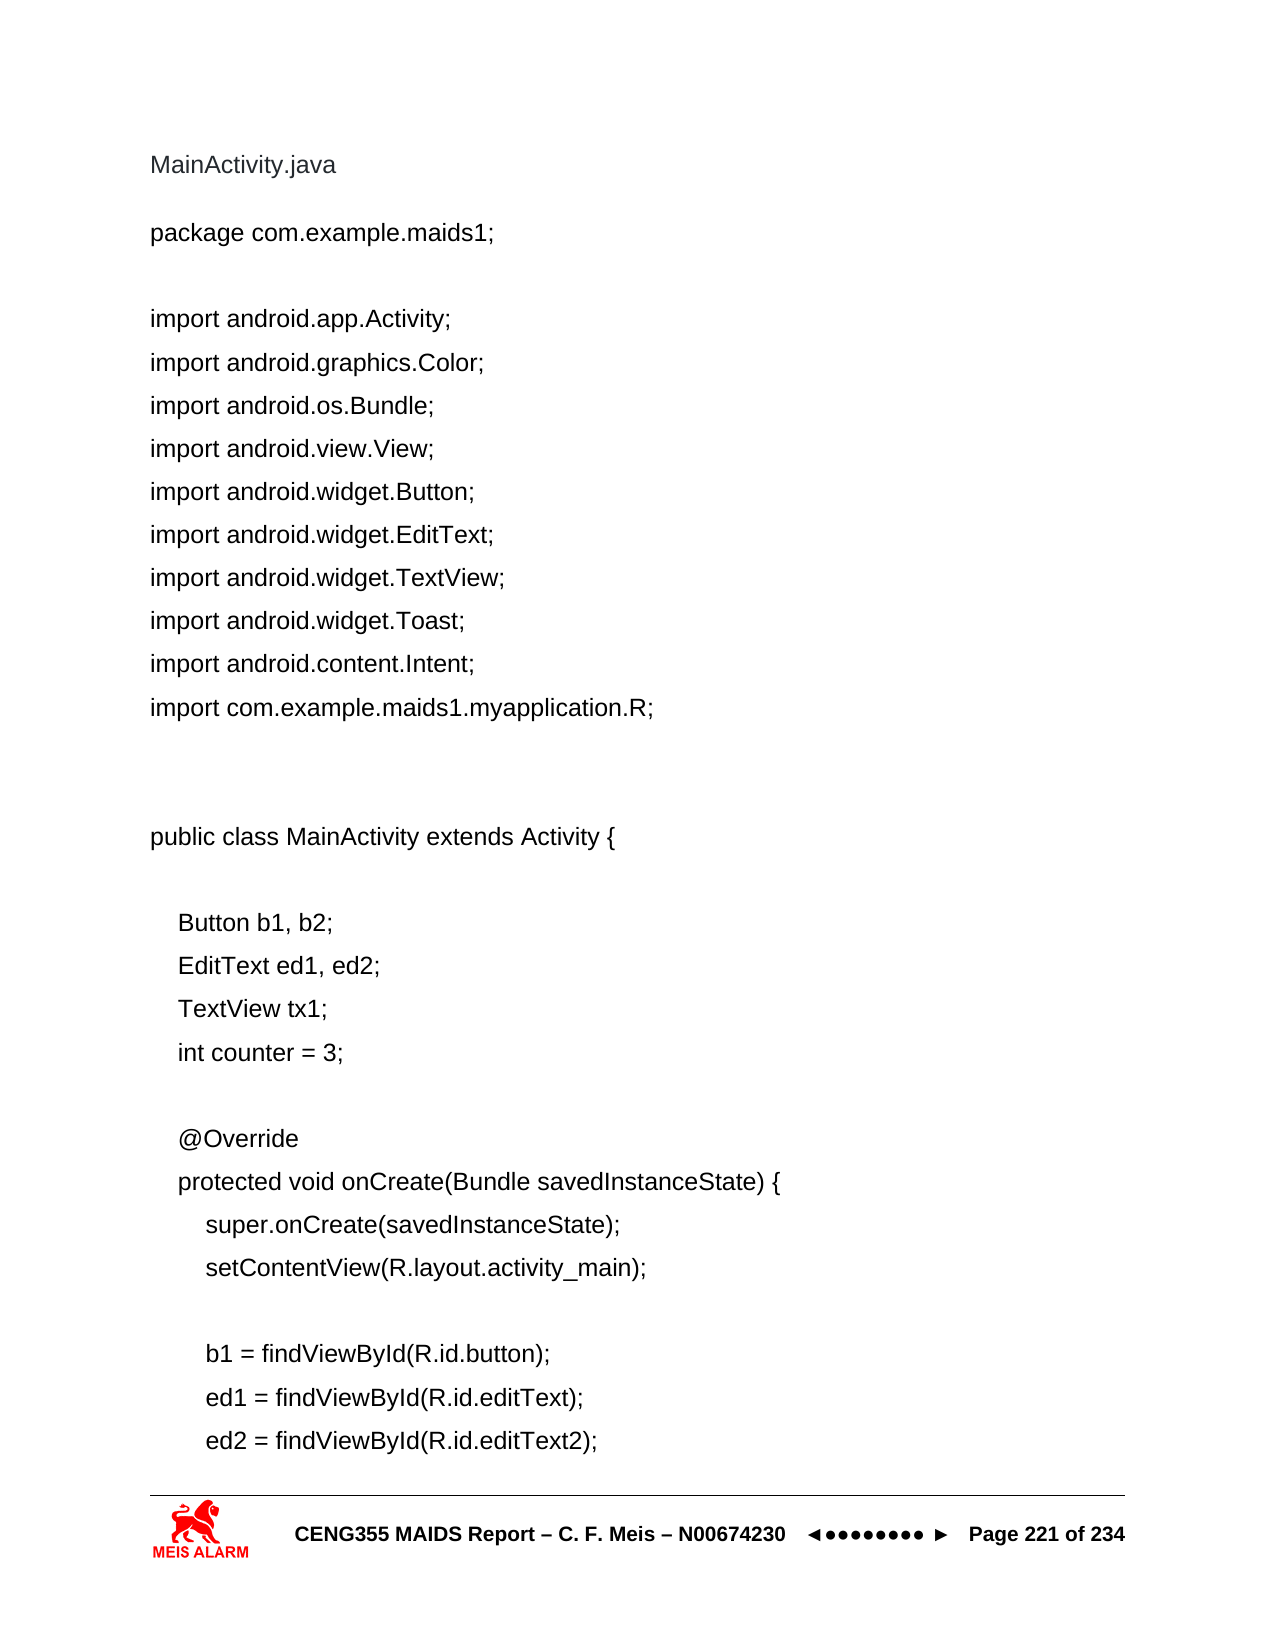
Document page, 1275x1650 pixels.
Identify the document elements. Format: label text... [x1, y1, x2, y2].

text ed2 = findViewById(R.id.editText2); [150, 1426, 1125, 1454]
picture [150, 1498, 253, 1561]
text package com.example.maids1; [150, 218, 1125, 247]
text import android.os.Bundle; [150, 391, 1125, 419]
text public class MainActivity extends Activity { [150, 822, 1125, 851]
text protected void onCreate(Bundle savedInstanceState) { [150, 1167, 1125, 1196]
text Button b1, b2; [150, 908, 1125, 937]
text TextView tx1; [150, 994, 1125, 1023]
text import com.example.maids1.myapplication.R; [150, 692, 1125, 721]
text setContentView(R.layout.activity_main); [150, 1253, 1125, 1282]
text import android.view.View; [150, 434, 1125, 462]
text import android.content.Intent; [150, 649, 1125, 678]
text MainActivity.java [150, 150, 1125, 179]
text int counter = 3; [150, 1037, 1125, 1066]
text import android.widget.TextView; [150, 563, 1125, 592]
text import android.widget.Button; [150, 477, 1125, 506]
text b1 = findViewById(R.id.button); [150, 1339, 1125, 1368]
text @Override [150, 1124, 1125, 1152]
text super.onCreate(savedInstanceState); [150, 1210, 1125, 1239]
text import android.graphics.Color; [150, 347, 1125, 376]
text import android.widget.EditText; [150, 520, 1125, 549]
text import android.app.Activity; [150, 304, 1125, 333]
text import android.widget.Toast; [150, 606, 1125, 635]
text ed1 = findViewById(R.id.editText); [150, 1382, 1125, 1411]
text EditText ed1, ed2; [150, 951, 1125, 980]
